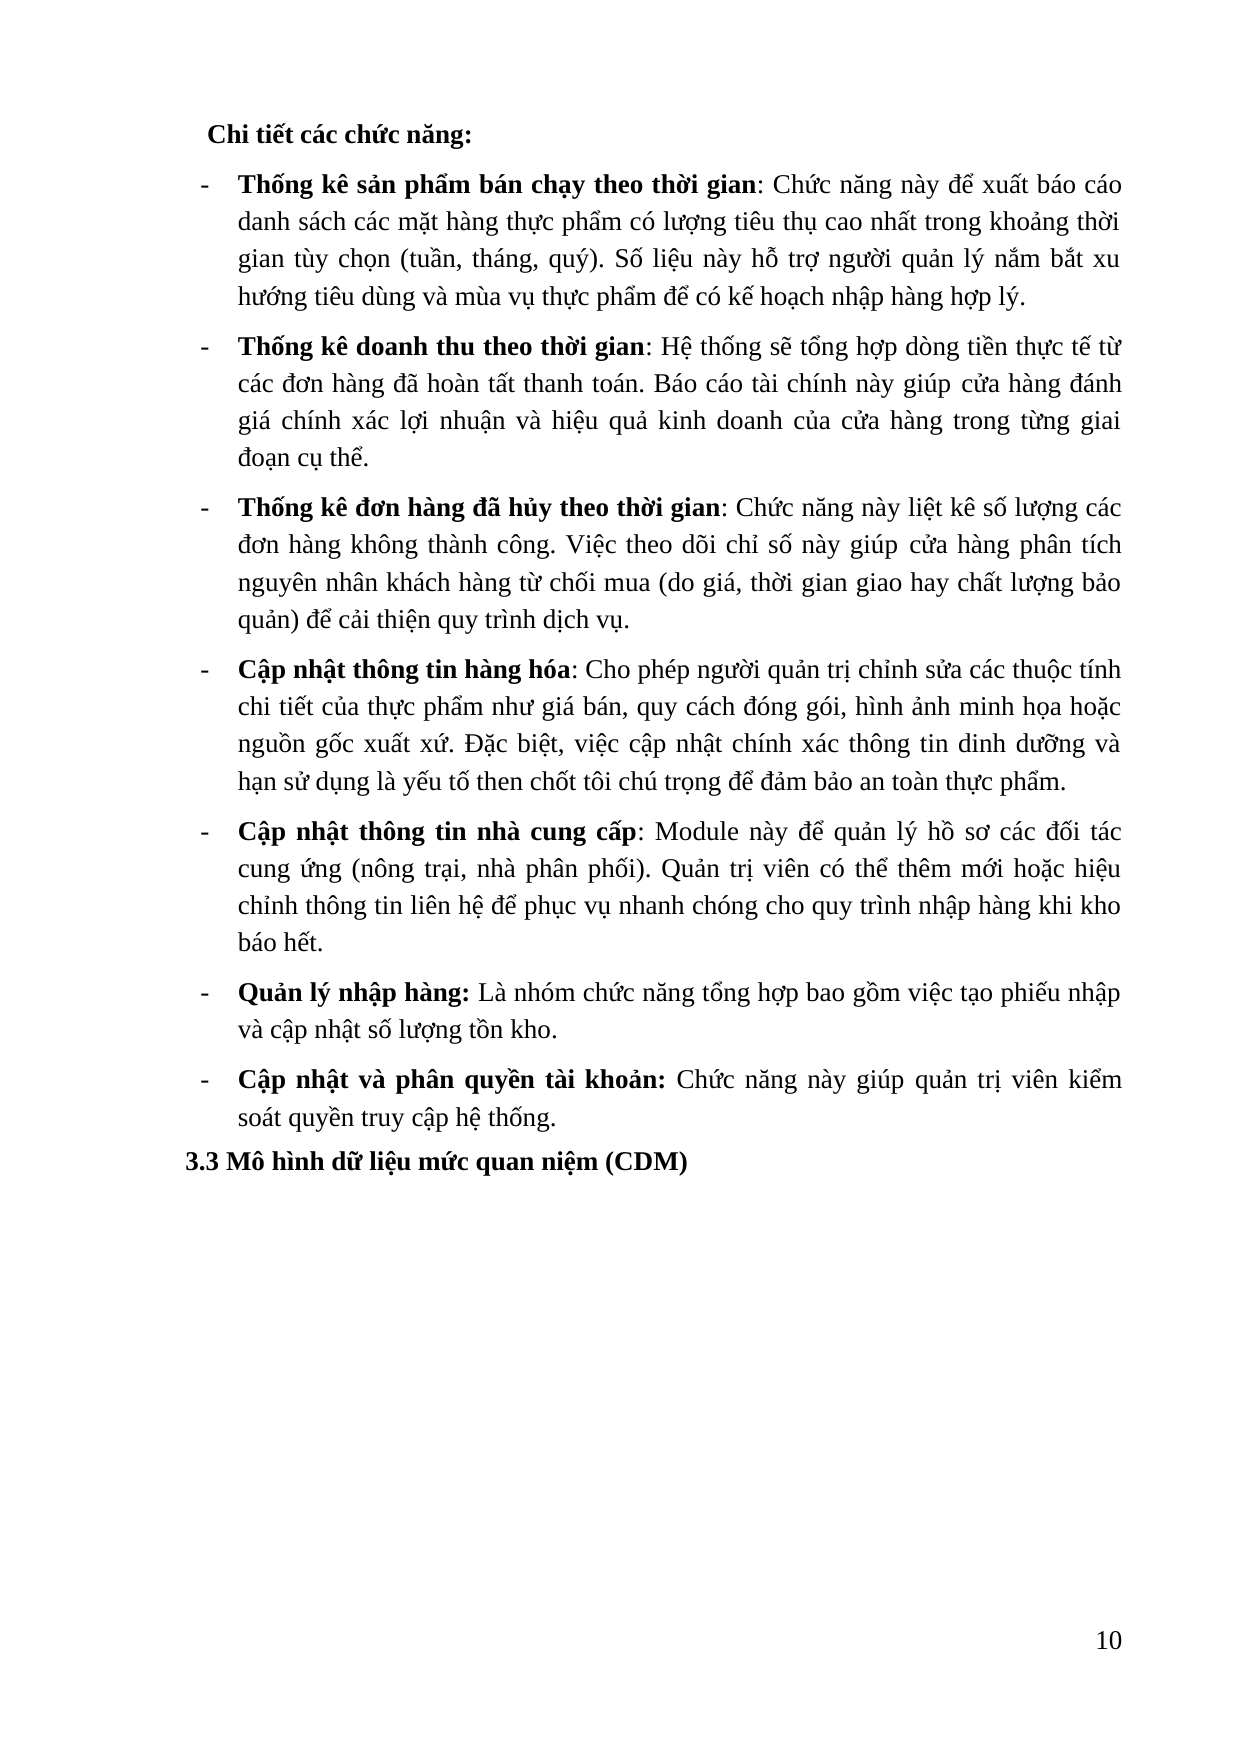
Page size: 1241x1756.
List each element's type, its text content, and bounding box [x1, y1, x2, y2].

list Thống kê sản phẩm bán chạy theo thời gian: Chức năng này để xuất báo cáo danh sách các mặt hàng thực phẩm có lượng tiêu thụ cao nhất trong khoảng thời gian tùy chọn (tuần, tháng, quý). Số liệu này hỗ trợ người quản lý nắm bắt xu hướng tiêu dùng và mùa vụ thực phẩm để có kế hoạch nhập hàng hợp lý. [200, 168, 1122, 311]
list Thống kê đơn hàng đã hủy theo thời gian: Chức năng này liệt kê số lượng các đơn hàng không thành công. Việc theo dõi chỉ số này giúp cửa hàng phân tích nguyên nhân khách hàng từ chối mua (do giá, thời gian giao hay chất lượng bảo quản) để cải thiện quy trình dịch vụ. [200, 491, 1122, 634]
list Quản lý nhập hàng: Là nhóm chức năng tổng hợp bao gồm việc tạo phiếu nhập và cập nhật số lượng tồn kho. [200, 976, 1122, 1045]
list Cập nhật thông tin nhà cung cấp: Module này để quản lý hồ sơ các đối tác cung ứng (nông trại, nhà phân phối). Quản trị viên có thể thêm mới hoặc hiệu chỉnh thông tin liên hệ để phục vụ nhanh chóng cho quy trình nhập hàng khi kho báo hết. [200, 814, 1122, 958]
list Cập nhật và phân quyền tài khoản: Chức năng này giúp quản trị viên kiểm soát quyền truy cập hệ thống. [200, 1063, 1122, 1132]
list Cập nhật thông tin hàng hóa: Cho phép người quản trị chỉnh sửa các thuộc tính chi tiết của thực phẩm như giá bán, quy cách đóng gói, hình ảnh minh họa hoặc nguồn gốc xuất xứ. Đặc biệt, việc cập nhật chính xác thông tin dinh dưỡng và hạn sử dụng là yếu tố then chốt tôi chú trọng để đảm bảo an toàn thực phẩm. [200, 653, 1122, 796]
list Thống kê doanh thu theo thời gian: Hệ thống sẽ tổng hợp dòng tiền thực tế từ các đơn hàng đã hoàn tất thanh toán. Báo cáo tài chính này giúp cửa hàng đánh giá chính xác lợi nhuận và hiệu quả kinh doanh của cửa hàng trong từng giai đoạn cụ thể. [200, 329, 1122, 473]
subtitle Mô hình dữ liệu mức quan niệm (CDM) [185, 1145, 1122, 1176]
text Chi tiết các chức năng: [148, 118, 1122, 149]
